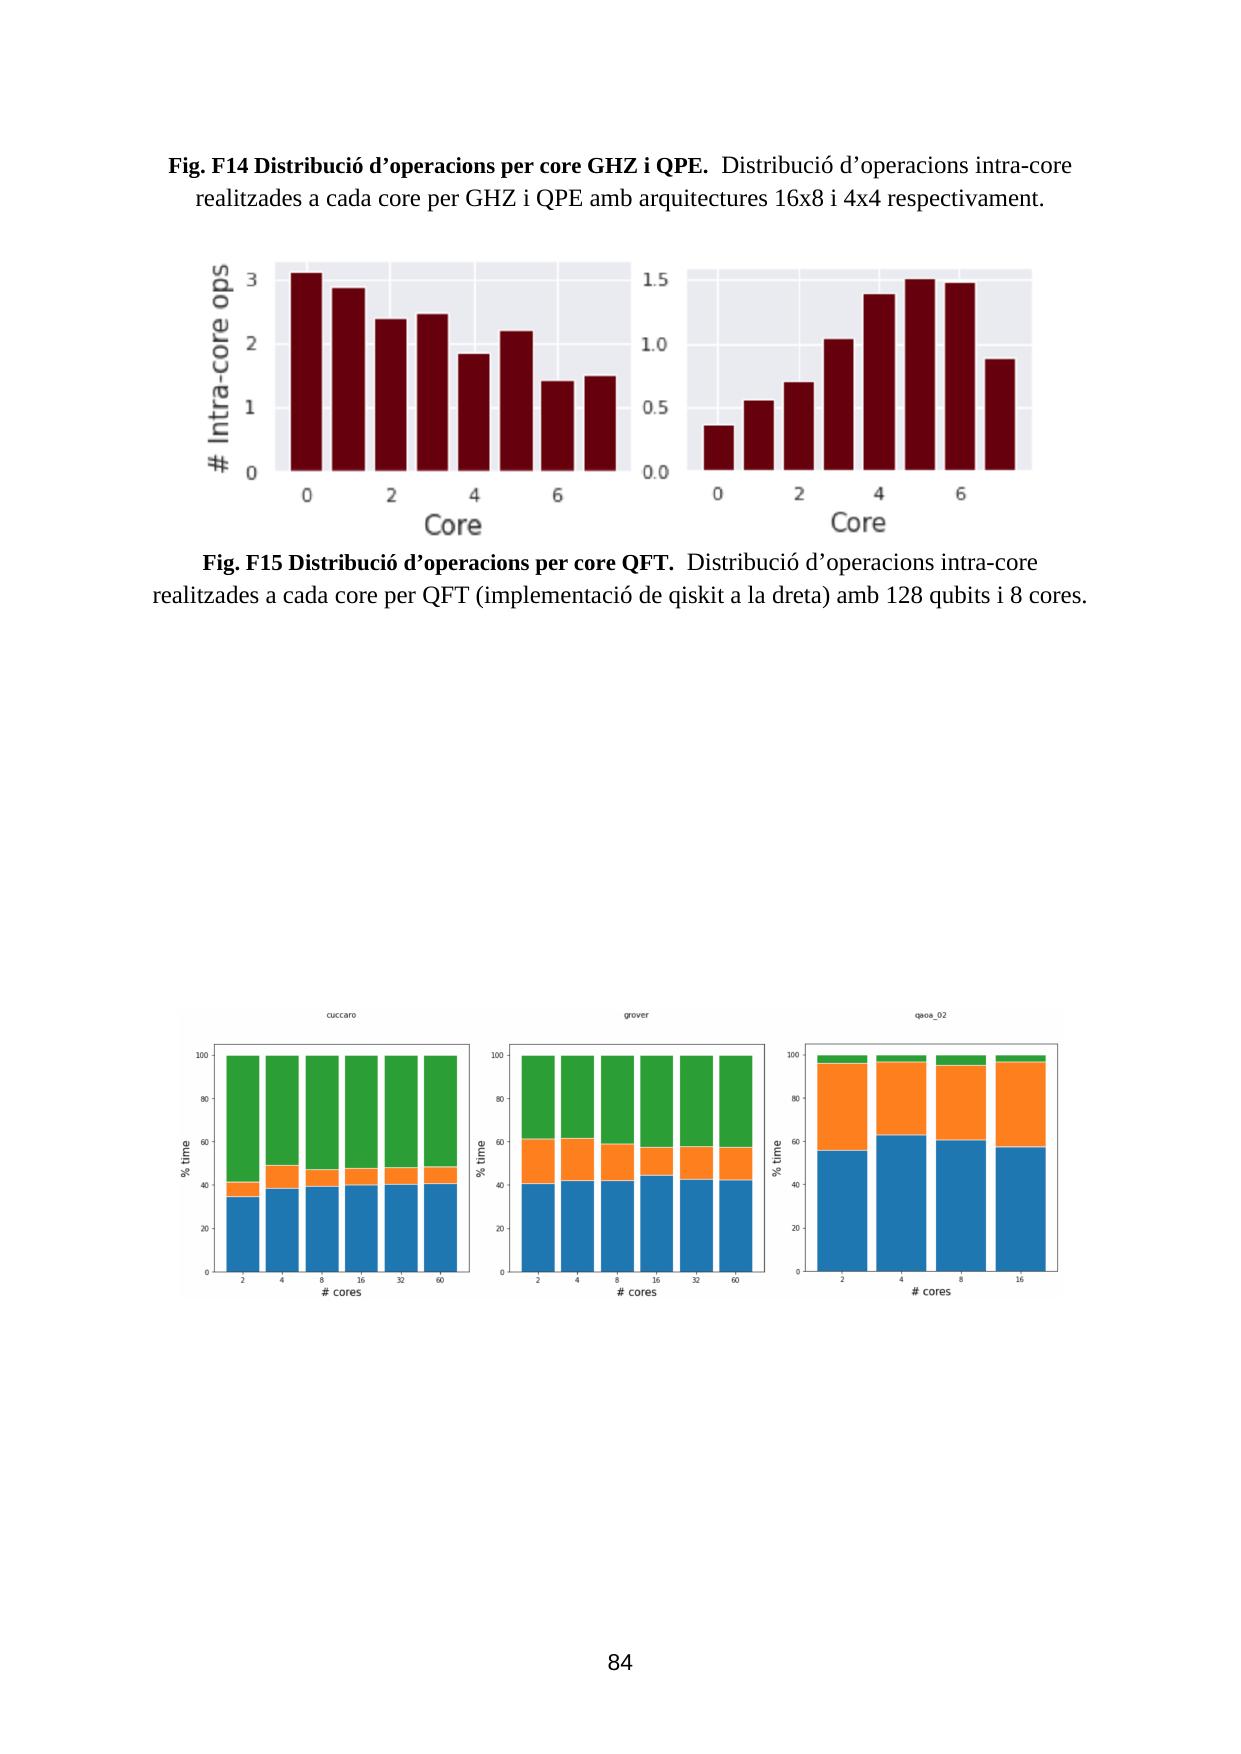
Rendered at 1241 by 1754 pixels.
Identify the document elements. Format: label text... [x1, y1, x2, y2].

picture [202, 249, 1038, 543]
text Fig. F15 Distribució d’operacions per core QFT. Distribució d’operacions intra-core realitzades a cada core per QFT (implementació de qiskit a la dreta) amb 128 qubits i 8 cores. [150, 547, 1090, 609]
picture [178, 1009, 1062, 1300]
text Fig. F14 Distribució d’operacions per core GHZ i QPE. Distribució d’operacions intra-core realitzades a cada core per GHZ i QPE amb arquitectures 16x8 i 4x4 respectivament. [150, 150, 1090, 212]
